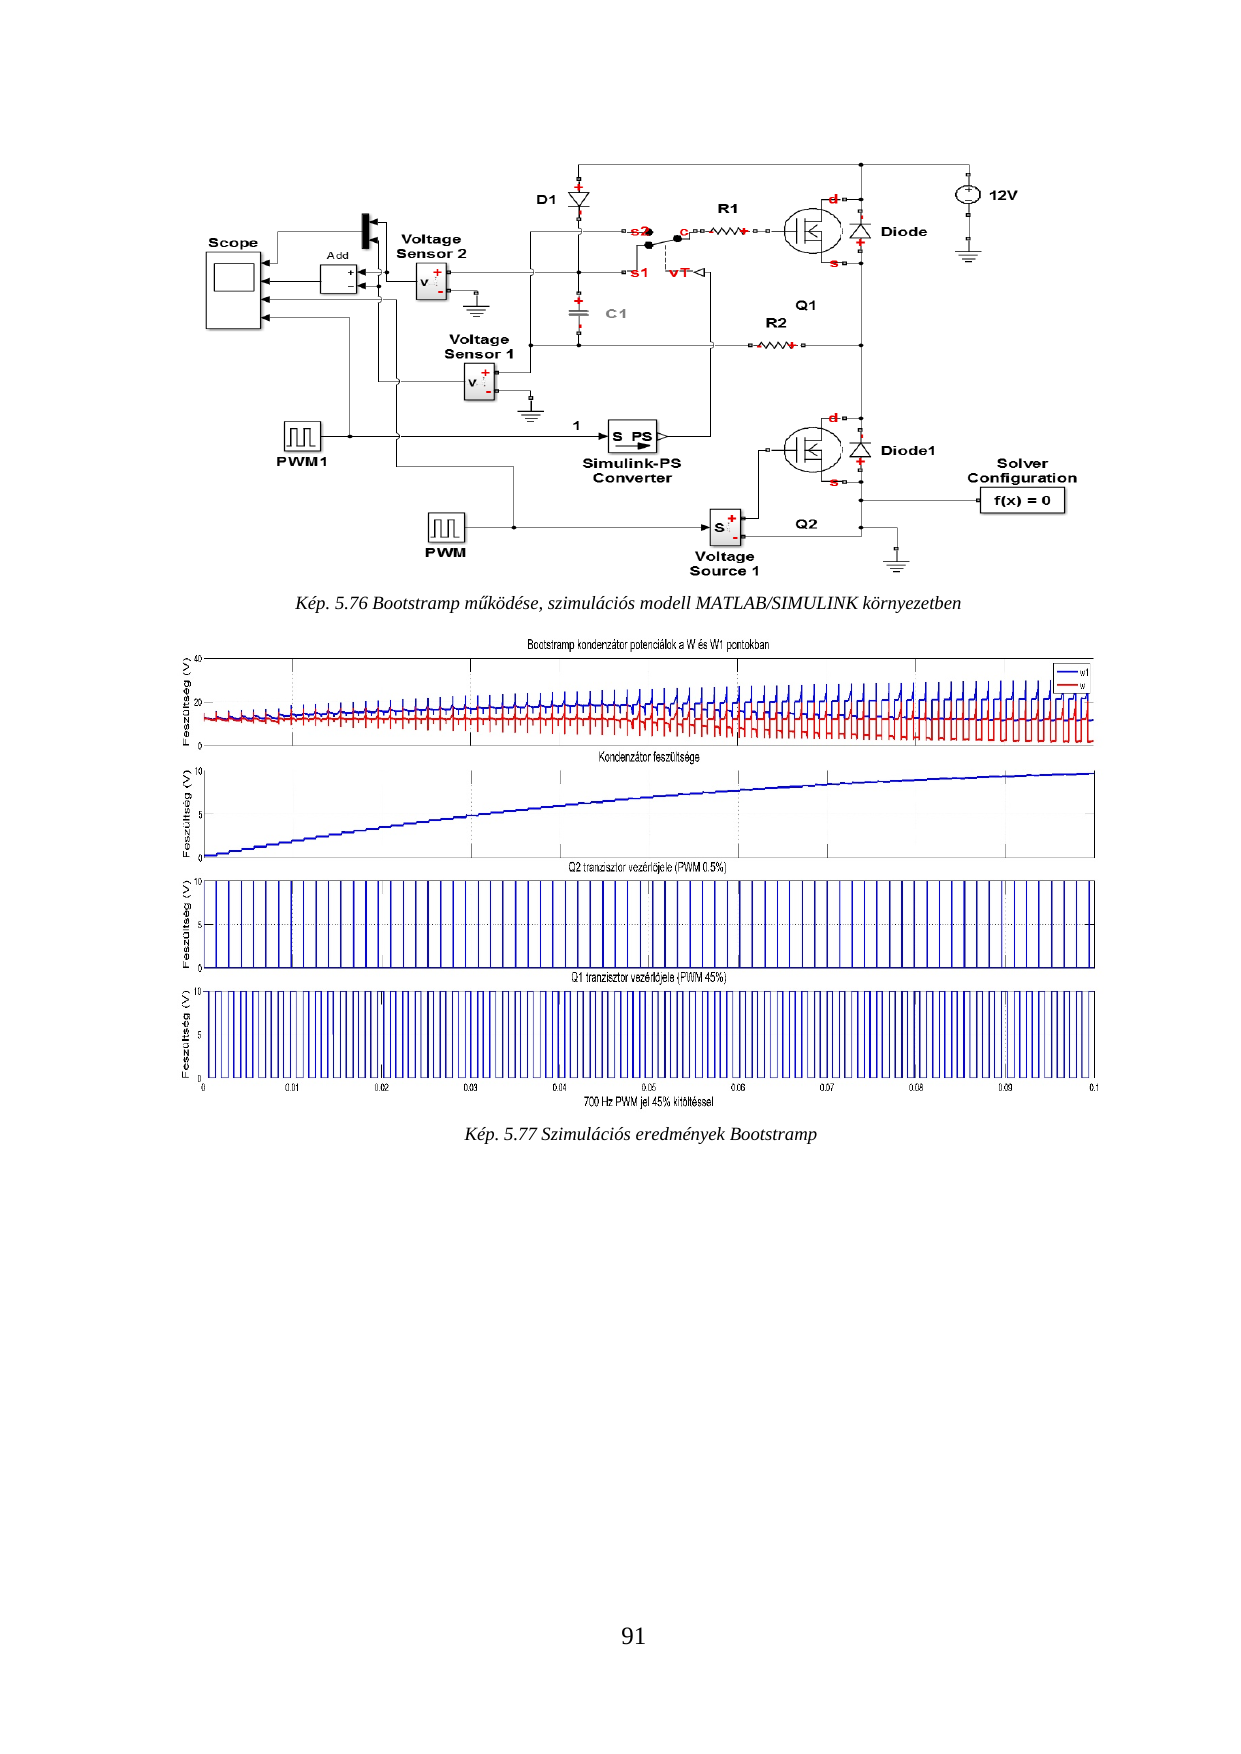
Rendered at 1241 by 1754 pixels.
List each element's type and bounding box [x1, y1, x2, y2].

picture [177, 638, 1106, 1114]
picture [177, 149, 1082, 586]
